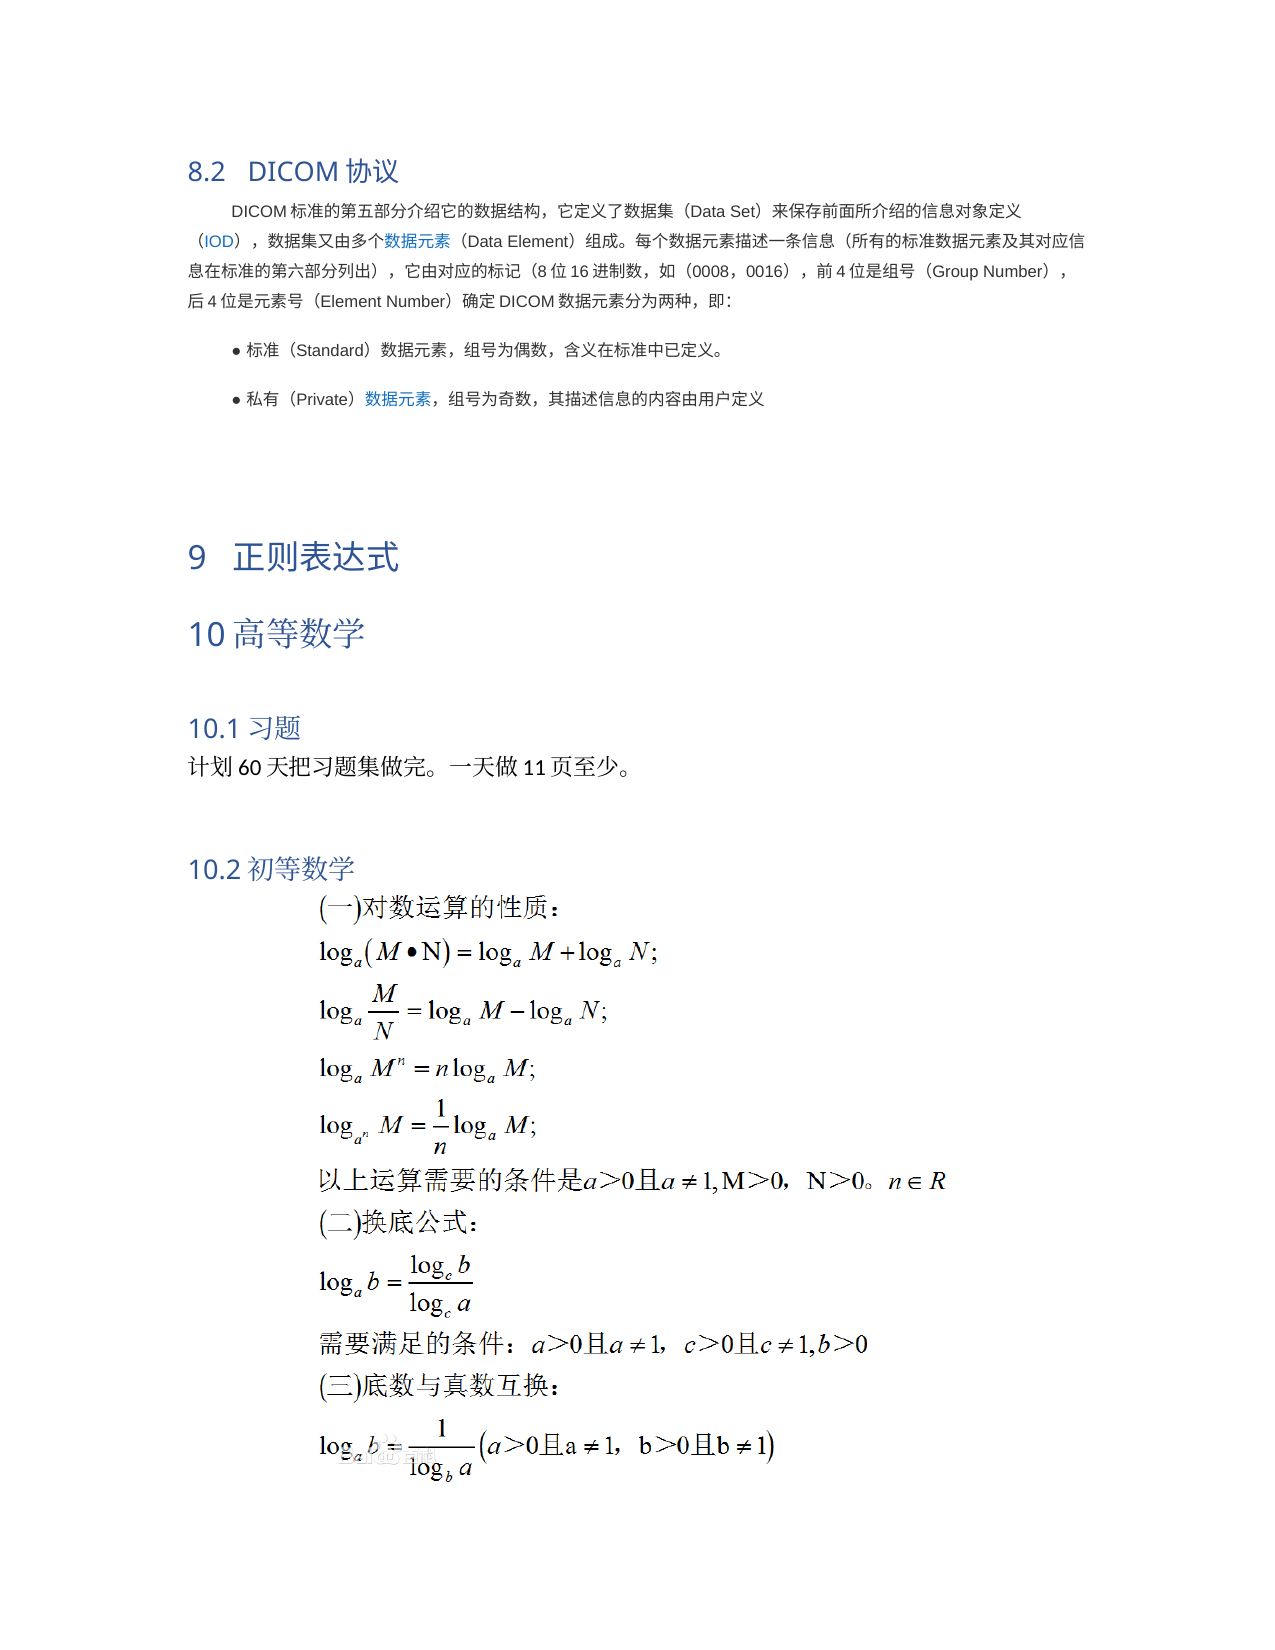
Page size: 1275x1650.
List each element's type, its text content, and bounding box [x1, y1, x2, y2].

text DICOM标准的第五部分介绍它的数据结构，它定义了数据集（Data Set）来保存前面所介绍的信息对象定义（IOD），数据集又由多个数据元素（Data Element）组成。每个数据元素描述一条信息（所有的标准数据元素及其对应信息在标准的第六部分列出），它由对应的标记（8位16进制数，如（0008，0016），前4位是组号（Group Number），后4位是元素号（Element Number）确定 DICOM数据元素分为两种，即： [187, 192, 1087, 312]
text ● 私有（Private）数据元素，组号为奇数，其描述信息的内容由用户定义 [187, 380, 1087, 410]
subtitle 初等数学 [187, 848, 1087, 887]
subtitle 习题 [187, 707, 1087, 746]
picture [311, 890, 964, 1493]
subtitle 高等数学 [187, 608, 1087, 656]
subtitle 正则表达式 [187, 531, 1087, 579]
subtitle DICOM协议 [187, 150, 1087, 189]
text ● 标准（Standard）数据元素，组号为偶数，含义在标准中已定义。 [187, 331, 1087, 361]
text 计划60天把习题集做完。一天做11页至少。 [187, 749, 1087, 782]
